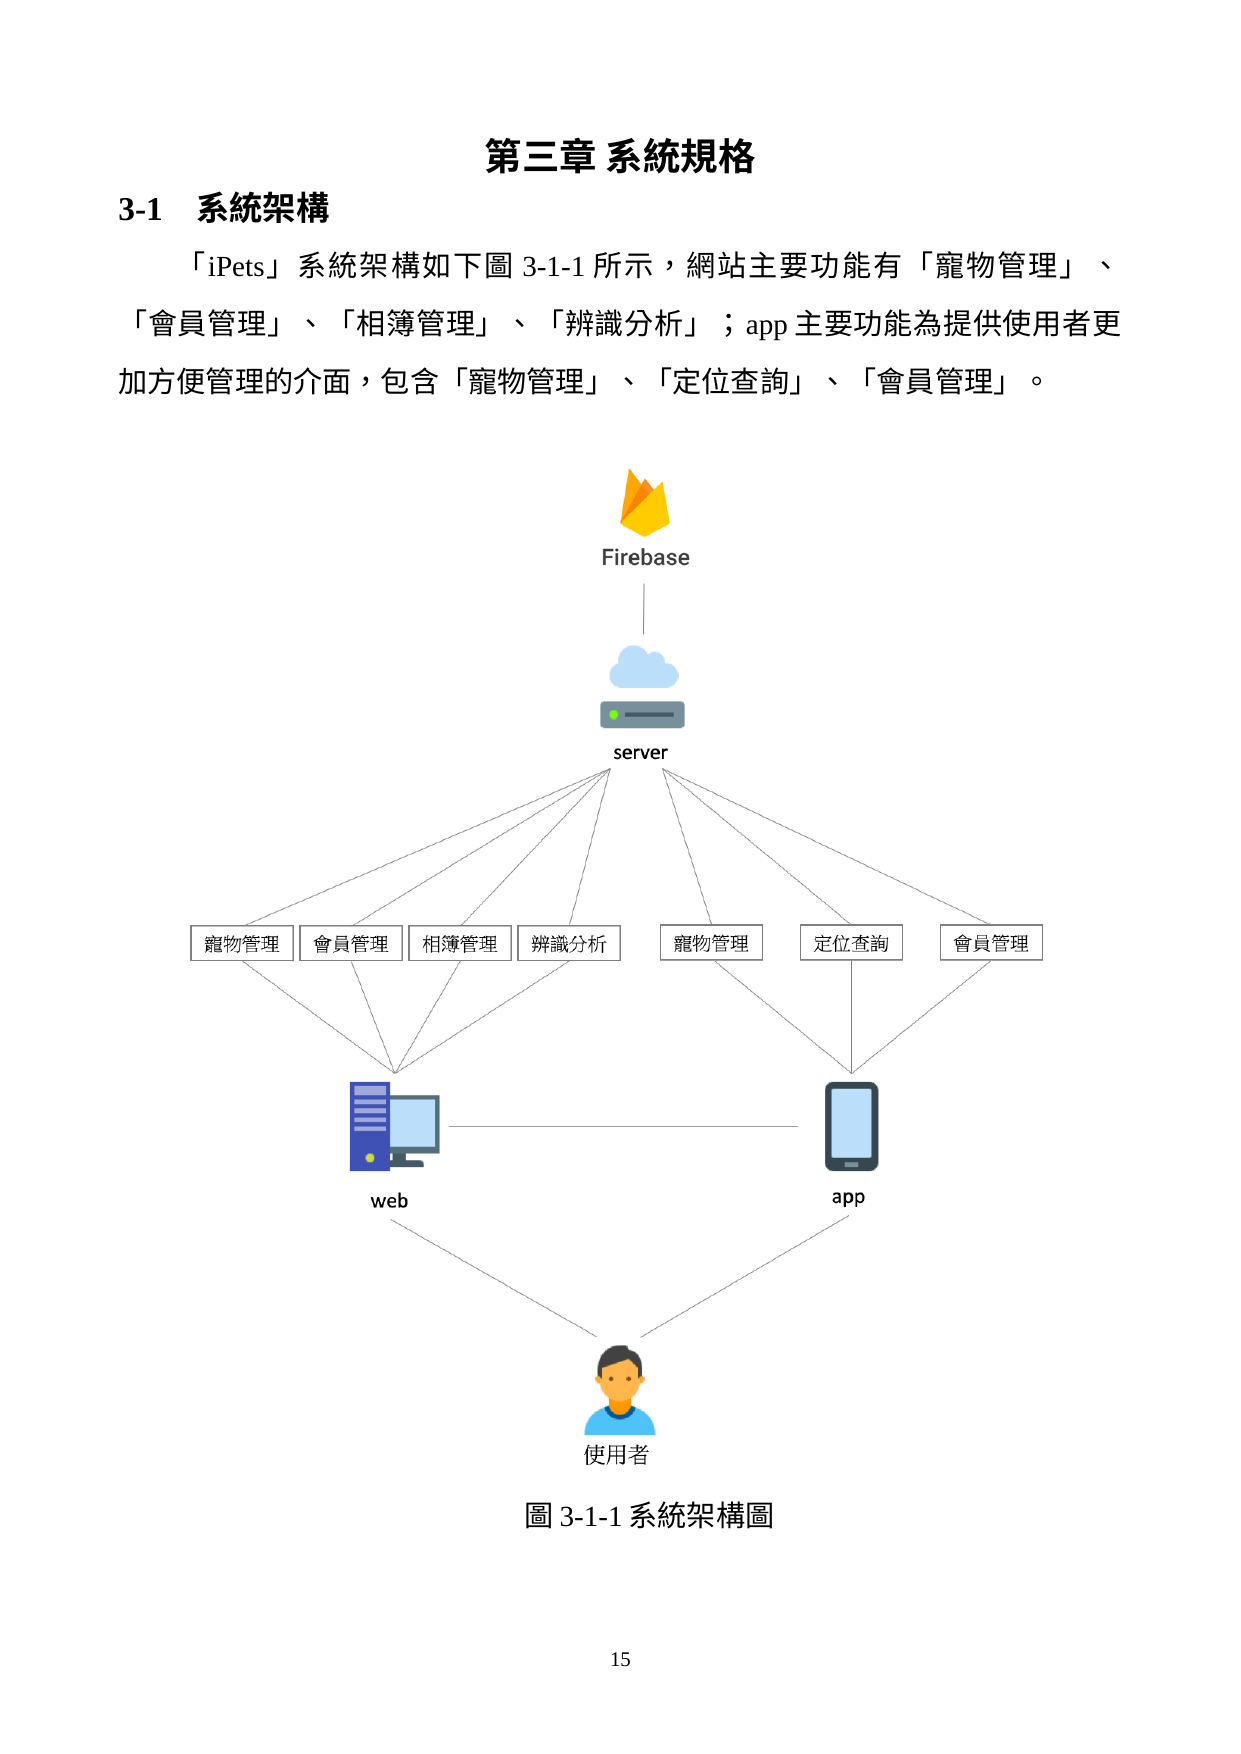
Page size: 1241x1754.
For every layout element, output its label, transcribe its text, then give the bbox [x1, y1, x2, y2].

picture [190, 448, 1043, 1480]
text 第三章 系統規格 [118, 127, 1122, 181]
text 3-1 系統架構 [118, 181, 1122, 229]
text 「iPets」系統架構如下圖3-1-1所示，網站主要功能有「寵物管理」、「會員管理」、「相簿管理」、「辨識分析」；app主要功能為提供使用者更加方便管理的介面，包含「寵物管理」、「定位查詢」、「會員管理」。 [118, 229, 1122, 404]
